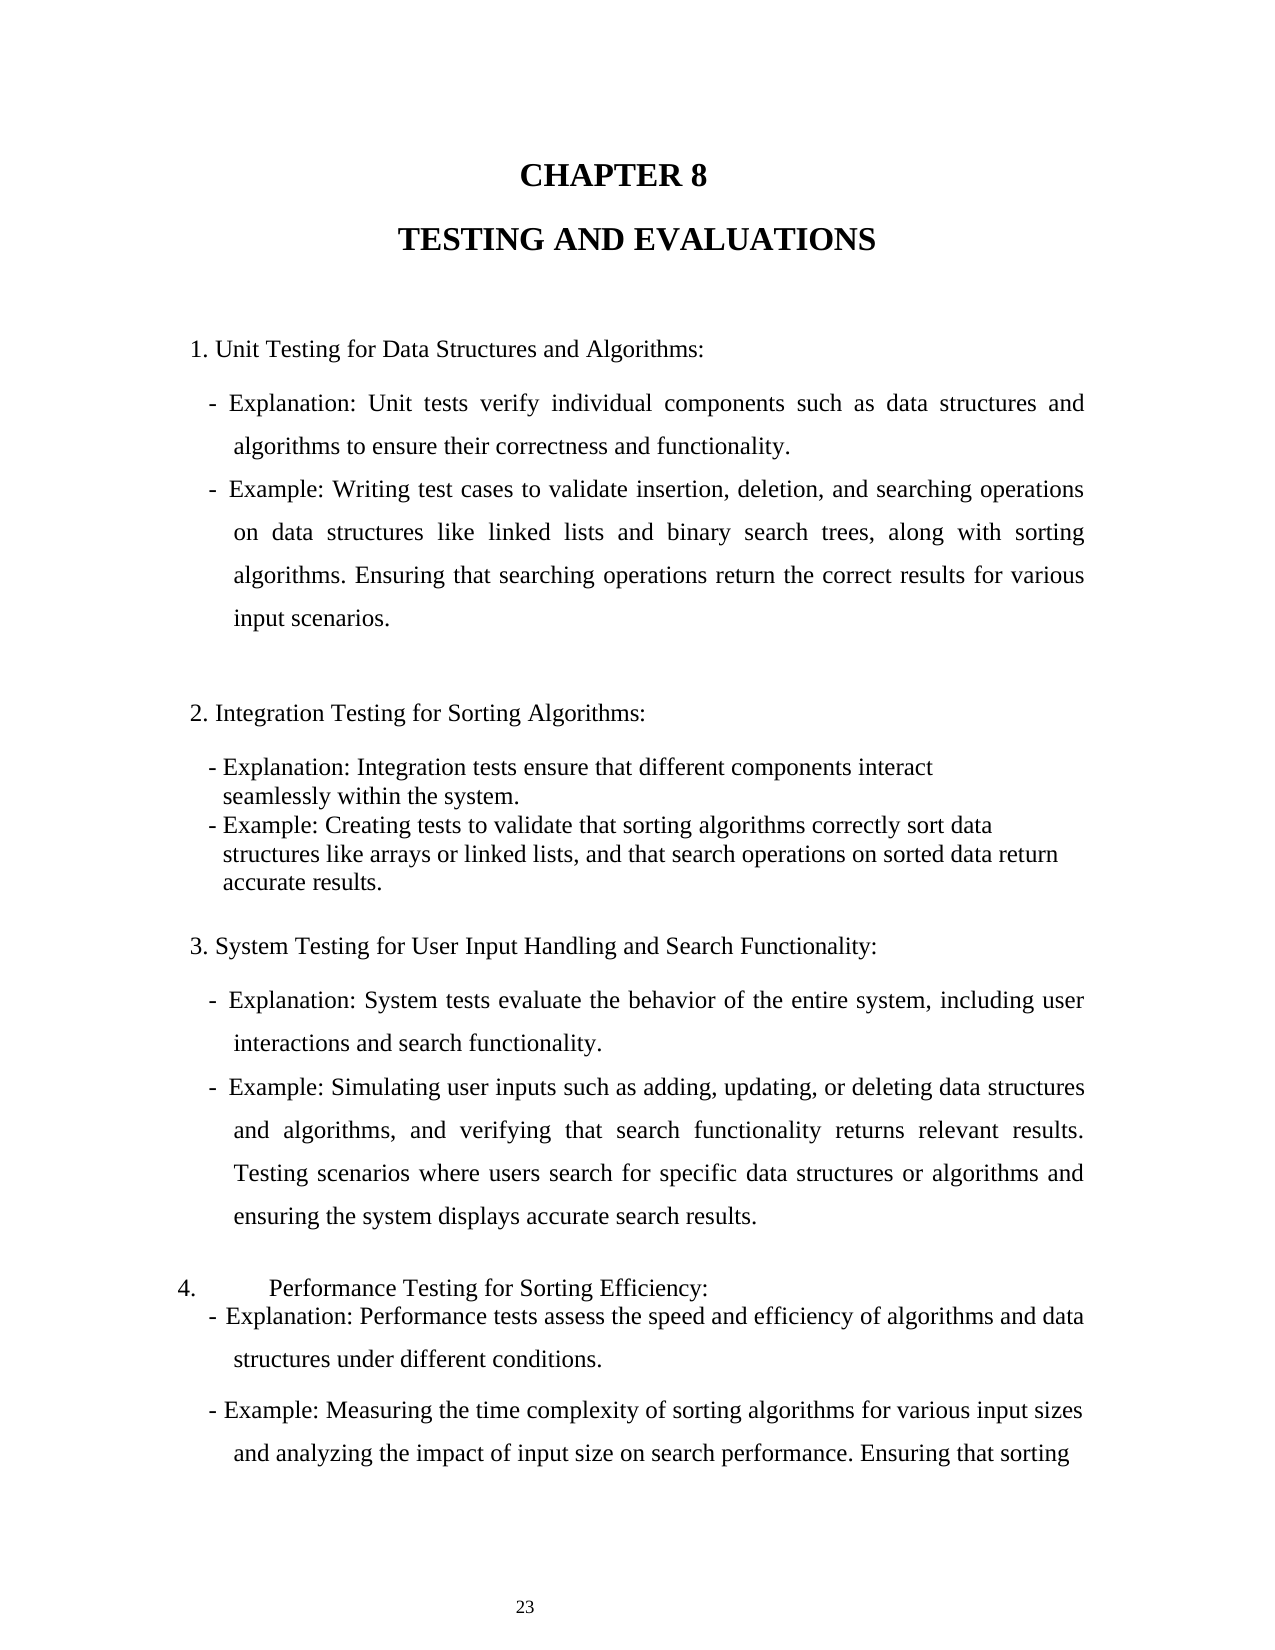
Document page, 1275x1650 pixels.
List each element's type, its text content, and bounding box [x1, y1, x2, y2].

list Explanation: Integration tests ensure that different components interact seamlessly within the system. [208, 752, 1046, 810]
list Explanation: System tests evaluate the behavior of the entire system, including user interactions and search functionality. [208, 985, 1085, 1057]
list Explanation: Unit tests verify individual components such as data structures and algorithms to ensure their correctness and functionality. [208, 388, 1085, 459]
list Explanation: Performance tests assess the speed and efficiency of algorithms and data structures under different conditions. [208, 1301, 1085, 1373]
list Example: Measuring the time complexity of sorting algorithms for various input sizes and analyzing the impact of input size on search performance. Ensuring that sorting [208, 1395, 1085, 1467]
list Performance Testing for Sorting Efficiency: [177, 1273, 1212, 1301]
subtitle TESTING AND EVALUATIONS [185, 219, 1089, 258]
subtitle CHAPTER 8 [139, 155, 1089, 193]
list Example: Writing test cases to validate insertion, deletion, and searching operations on data structures like linked lists and binary search trees, along with sorting algorithms. Ensuring that searching operations return the correct results for various input scenarios. [208, 474, 1085, 632]
list Example: Simulating user inputs such as adding, updating, or deleting data structures and algorithms, and verifying that search functionality returns relevant results. Testing scenarios where users search for specific data structures or algorithms and ensuring the system displays accurate search results. [208, 1072, 1085, 1230]
list System Testing for User Input Handling and Search Functionality: [189, 931, 1212, 960]
list Unit Testing for Data Structures and Algorithms: [189, 334, 1212, 362]
list Example: Creating tests to validate that sorting algorithms correctly sort data structures like arrays or linked lists, and that search operations on sorted data return accurate results. [208, 810, 1096, 896]
list Integration Testing for Sorting Algorithms: [189, 698, 1212, 727]
